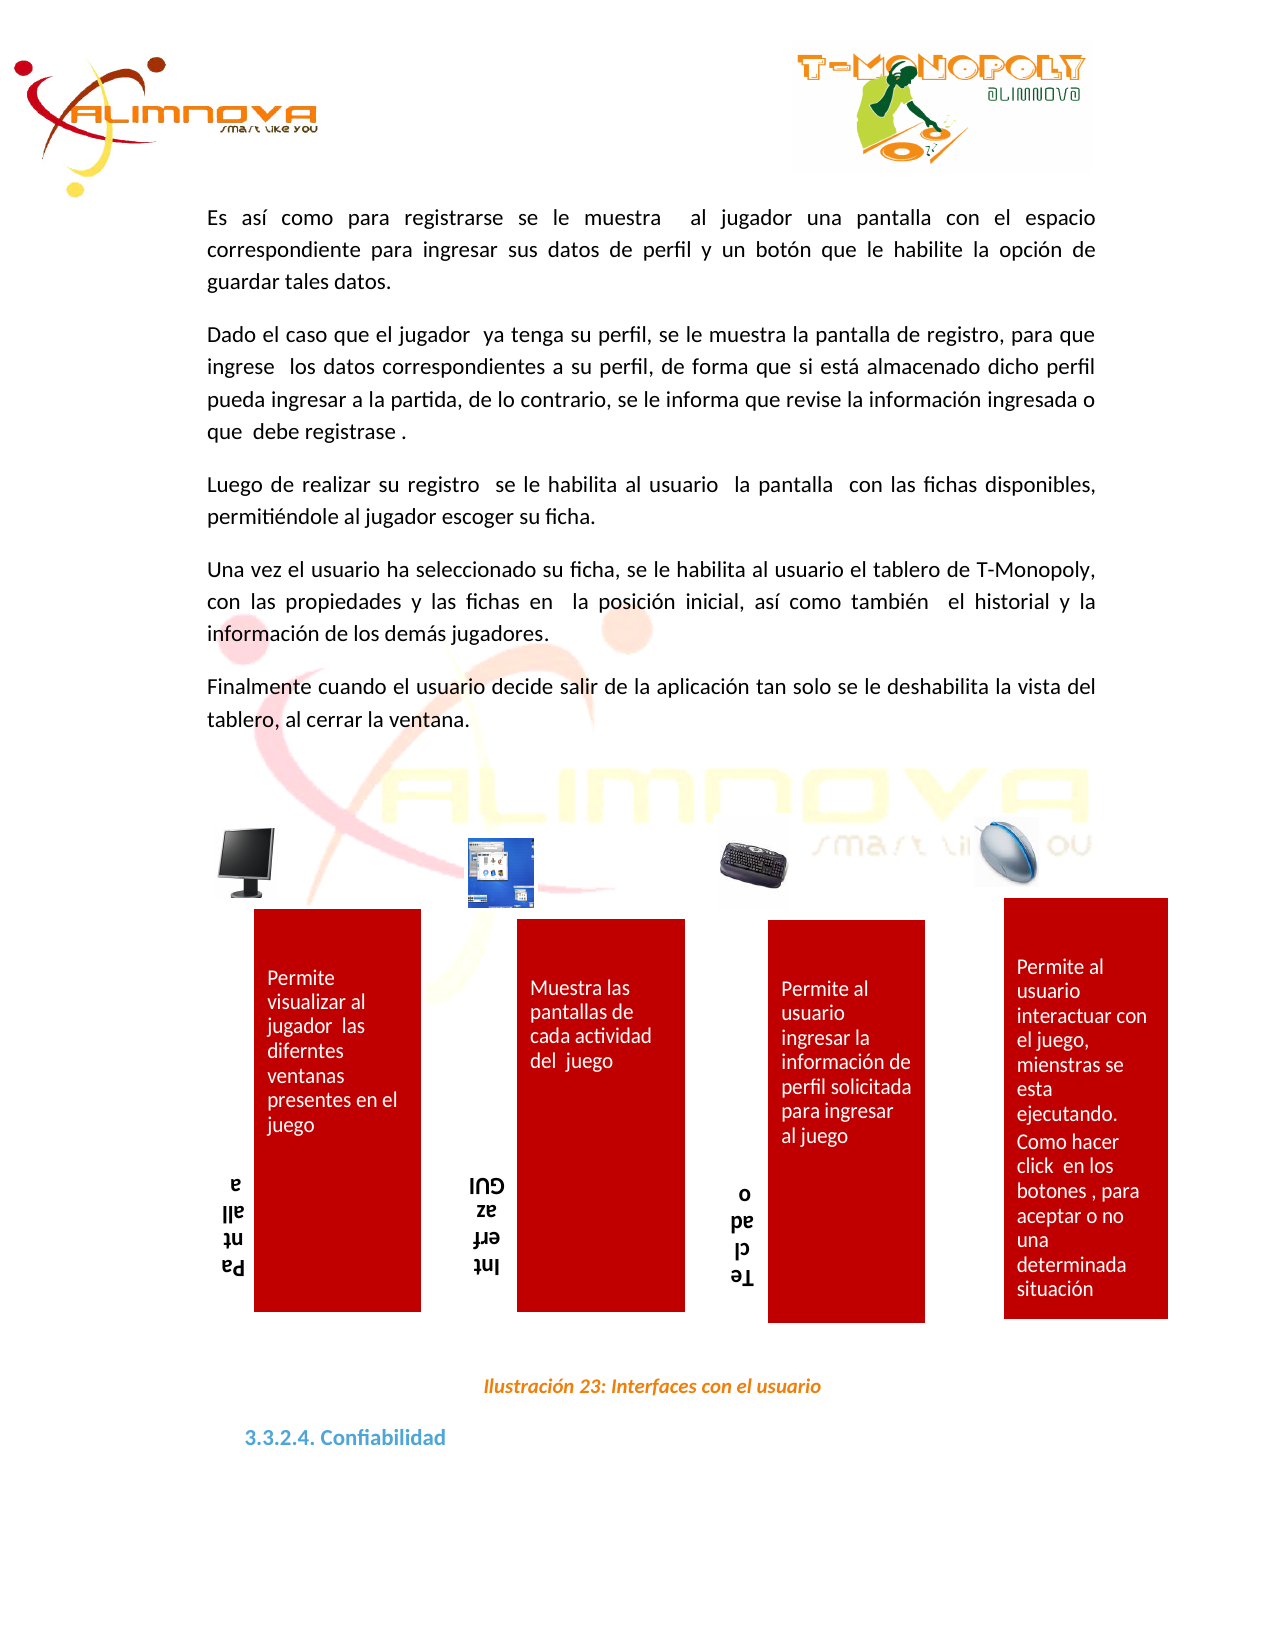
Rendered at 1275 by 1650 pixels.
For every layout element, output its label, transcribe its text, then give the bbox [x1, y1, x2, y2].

text Una vez el usuario ha seleccionado su ficha, se le habilita al usuario el tablero de T-Monopoly, con las propiedades y las fichas en la posición inicial, así como también el historial y la información de los demás jugadores. [207, 555, 1098, 647]
text Luego de realizar su registro se le habilita al usuario la pantalla con las fichas disponibles, permitiéndole al jugador escoger su ficha. [207, 470, 1098, 530]
subtitle 3.3.2.4. Confiabilidad [244, 1423, 1098, 1451]
picture [213, 828, 279, 898]
text Finalmente cuando el usuario decide salir de la aplicación tan solo se le deshabilita la vista del tablero, al cerrar la ventana. [207, 672, 1098, 733]
picture [792, 40, 1093, 173]
text Dado el caso que el jugador ya tenga su perfil, se le muestra la pantalla de registro, para que ingrese los datos correspondientes a su perfil, de forma que si está almacenado dicho perfil pueda ingresar a la partida, de lo contrario, se le informa que revise la información ingresada o que debe registrase . [207, 320, 1098, 445]
picture [717, 817, 789, 910]
text Es así como para registrarse se le muestra al jugador una pantalla con el espacio correspondiente para ingresar sus datos de perfil y un botón que le habilite la opción de guardar tales datos. [207, 177, 1098, 295]
picture [468, 838, 534, 908]
picture [974, 817, 1039, 887]
picture [10, 55, 319, 199]
